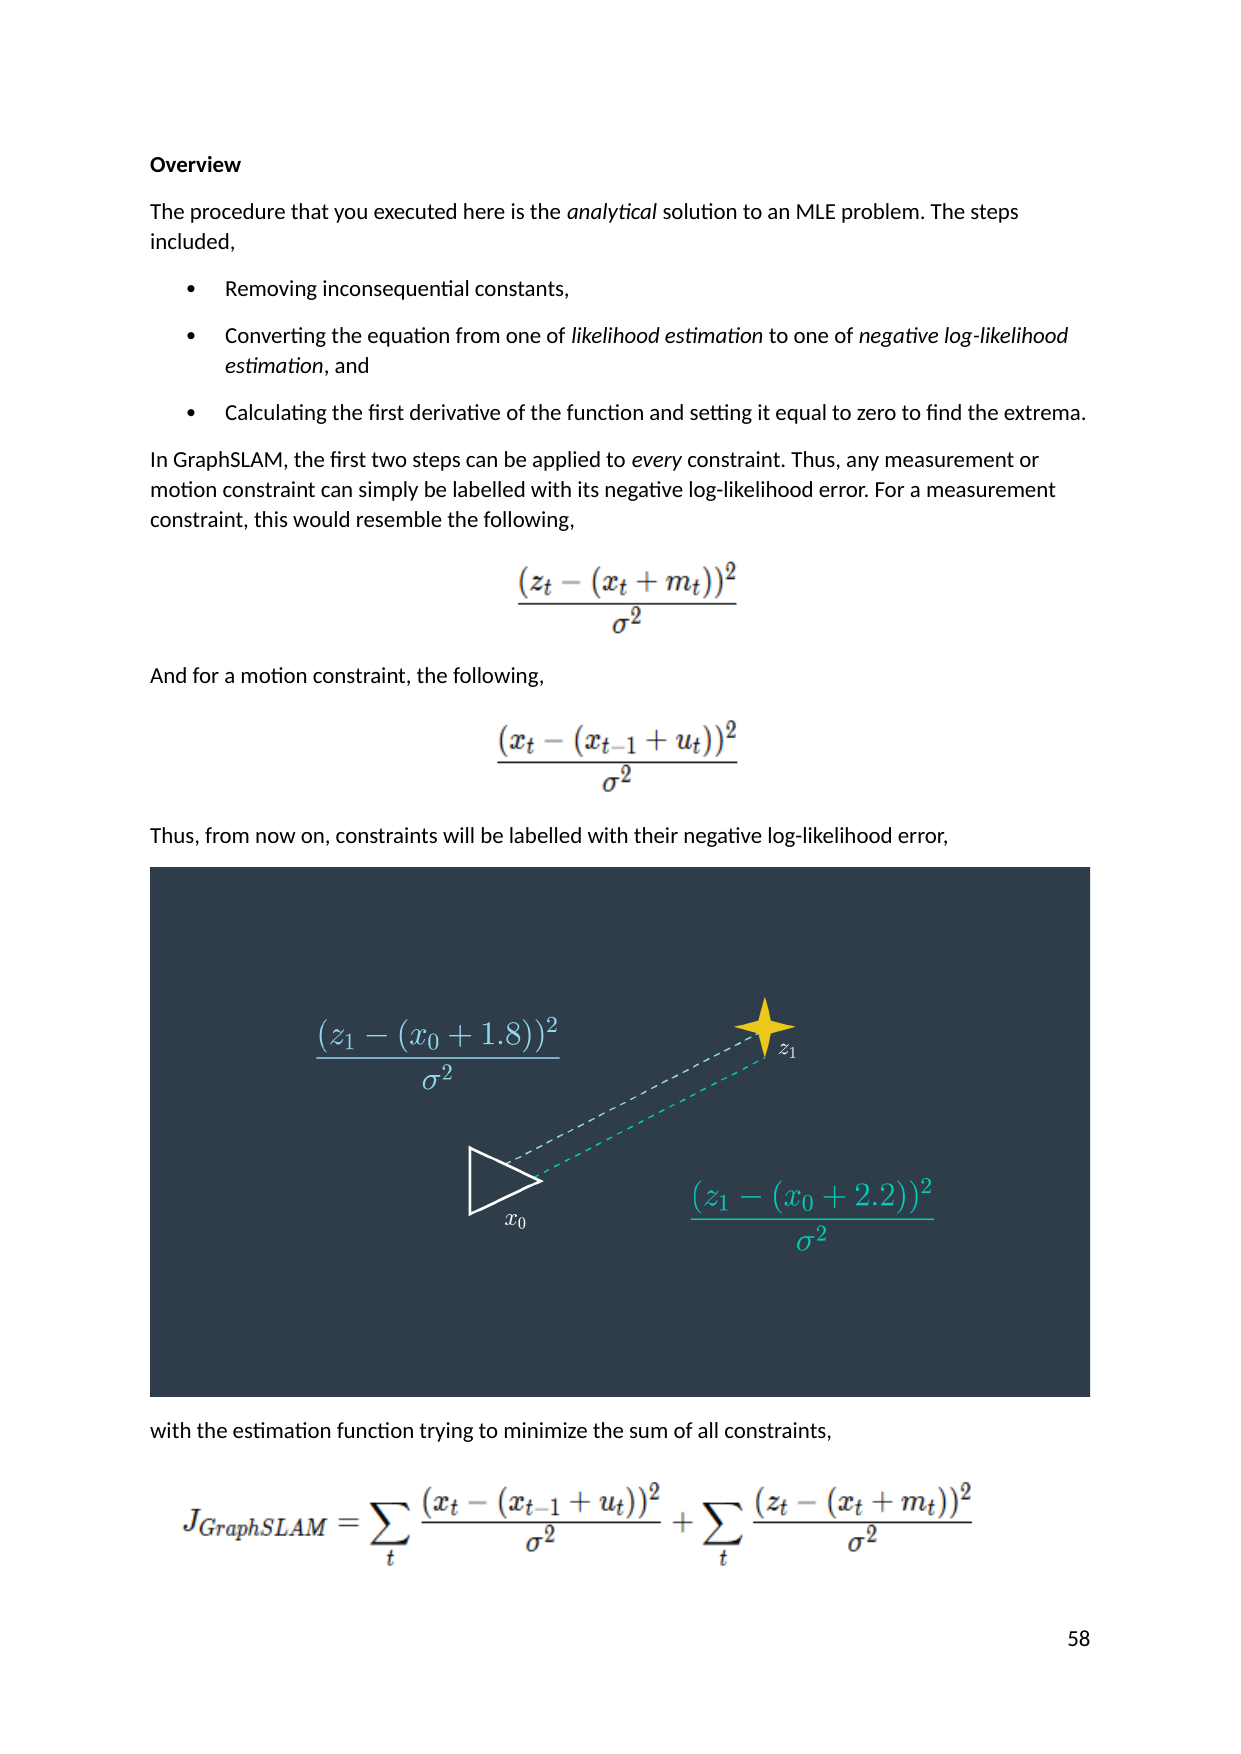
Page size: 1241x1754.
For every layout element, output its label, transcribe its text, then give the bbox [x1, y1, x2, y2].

list Converting the equation from one of likelihood estimation to one of negative log-likelihood estimation, and [187, 321, 1090, 379]
picture [482, 708, 758, 803]
text Thus, from now on, constraints will be labelled with their negative log-likelihood error, [150, 821, 1090, 849]
text with the estimation function trying to minimize the sum of all constraints, [150, 1416, 1090, 1444]
list Calculating the first derivative of the function and setting it equal to zero to find the extrema. [187, 398, 1090, 426]
picture [150, 1462, 1016, 1588]
picture [487, 552, 753, 643]
list Removing inconsequential constants, [187, 274, 1090, 302]
text Overview [150, 150, 1090, 178]
text In GraphSLAM, the first two steps can be applied to every constraint. Thus, any measurement or motion constraint can simply be labelled with its negative log-likelihood error. For a measurement constraint, this would resemble the following, [150, 445, 1090, 533]
text And for a motion constraint, the following, [150, 662, 1090, 689]
picture [150, 867, 1091, 1397]
text The procedure that you executed here is the analytical solution to an MLE problem. The steps included, [150, 197, 1090, 255]
